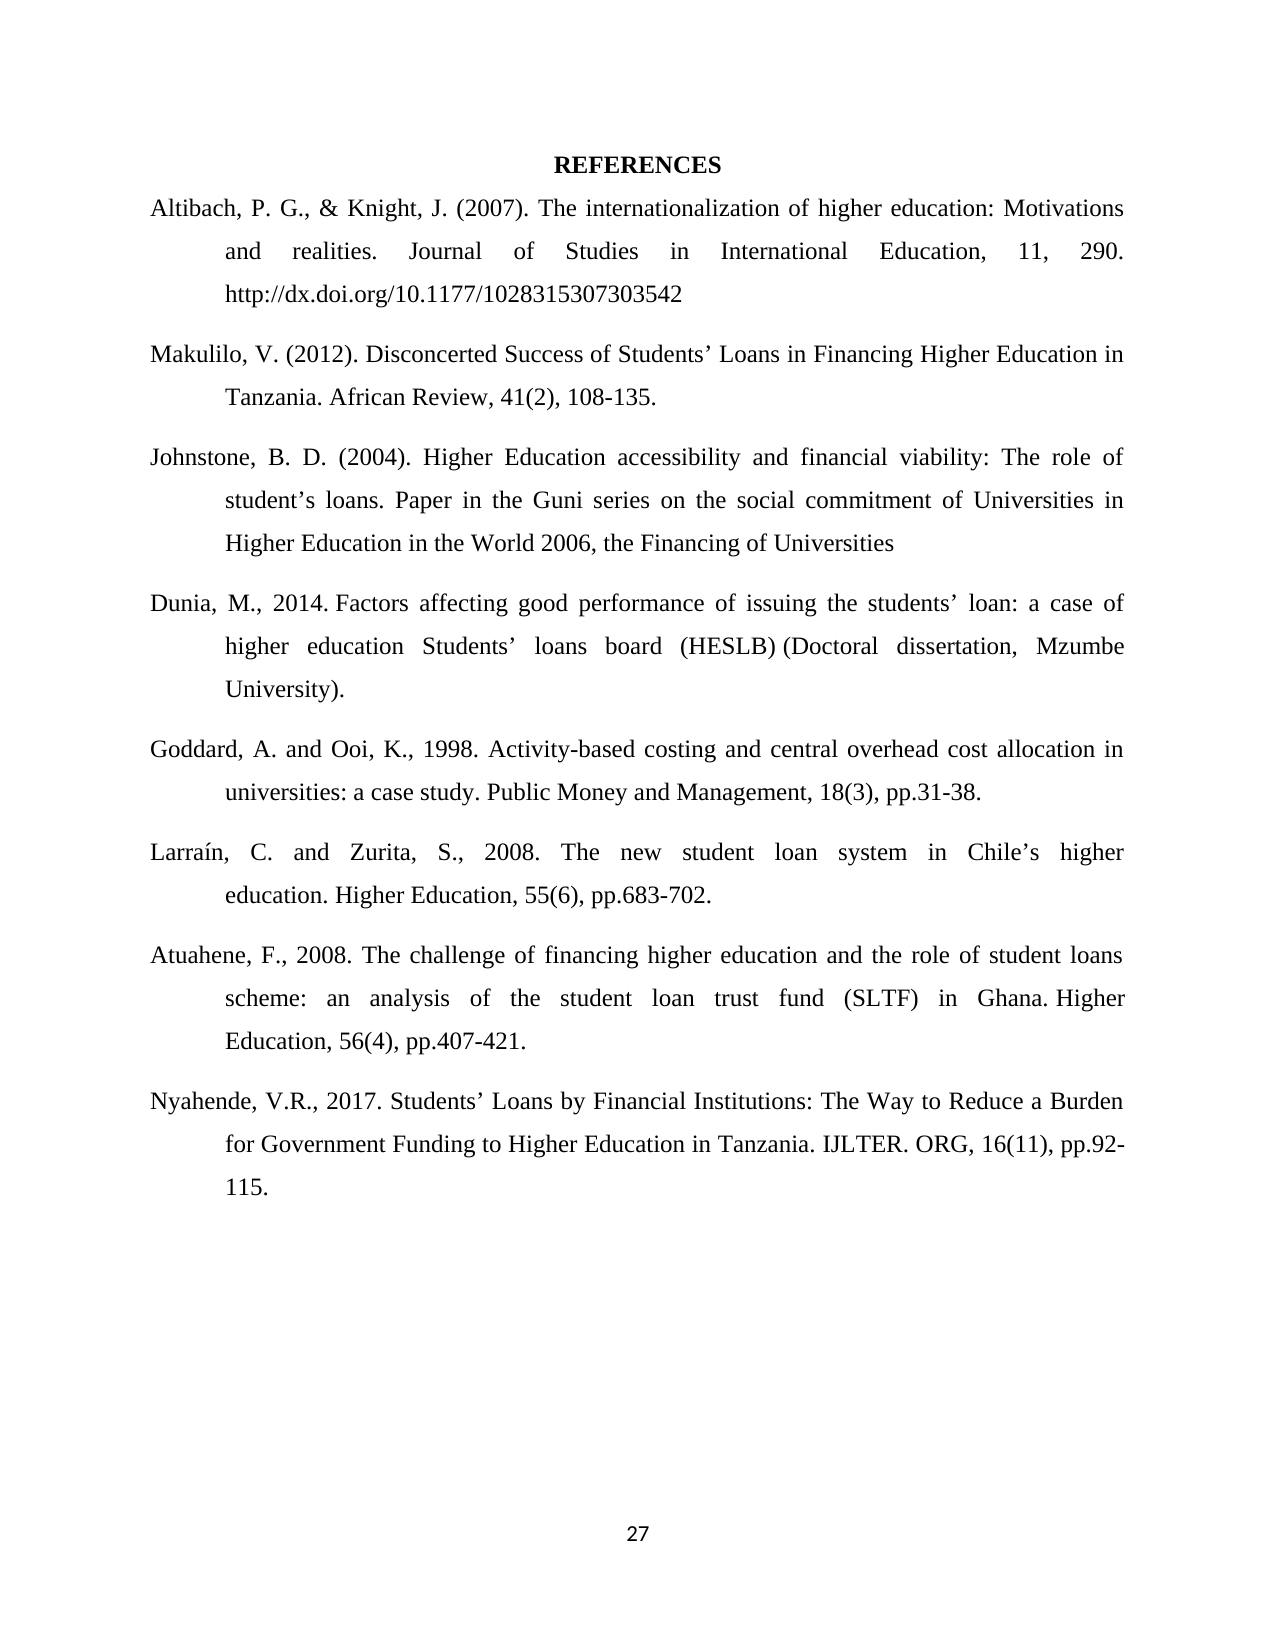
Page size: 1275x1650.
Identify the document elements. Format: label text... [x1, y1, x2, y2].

subtitle REFERENCES [150, 150, 1125, 179]
text Larraín, C. and Zurita, S., 2008. The new student loan system in Chile’s higher education. Higher Education, 55(6), pp.683-702. [150, 837, 1125, 909]
text Atuahene, F., 2008. The challenge of financing higher education and the role of student loans scheme: an analysis of the student loan trust fund (SLTF) in Ghana. Higher Education, 56(4), pp.407-421. [150, 940, 1125, 1055]
text Dunia, M., 2014. Factors affecting good performance of issuing the students’ loan: a case of higher education Students’ loans board (HESLB) (Doctoral dissertation, Mzumbe University). [150, 588, 1125, 703]
text Altibach, P. G., & Knight, J. (2007). The internationalization of higher education: Motivations and realities. Journal of Studies in International Education, 11, 290. http://dx.doi.org/10.1177/1028315307303542 [150, 193, 1125, 308]
text Johnstone, B. D. (2004). Higher Education accessibility and financial viability: The role of student’s loans. Paper in the Guni series on the social commitment of Universities in Higher Education in the World 2006, the Financing of Universities [150, 442, 1125, 557]
text Nyahende, V.R., 2017. Students’ Loans by Financial Institutions: The Way to Reduce a Burden for Government Funding to Higher Education in Tanzania. IJLTER. ORG, 16(11), pp.92-115. [150, 1086, 1125, 1201]
text Goddard, A. and Ooi, K., 1998. Activity-based costing and central overhead cost allocation in universities: a case study. Public Money and Management, 18(3), pp.31-38. [150, 734, 1125, 806]
text Makulilo, V. (2012). Disconcerted Success of Students’ Loans in Financing Higher Education in Tanzania. African Review, 41(2), 108-135. [150, 339, 1125, 411]
